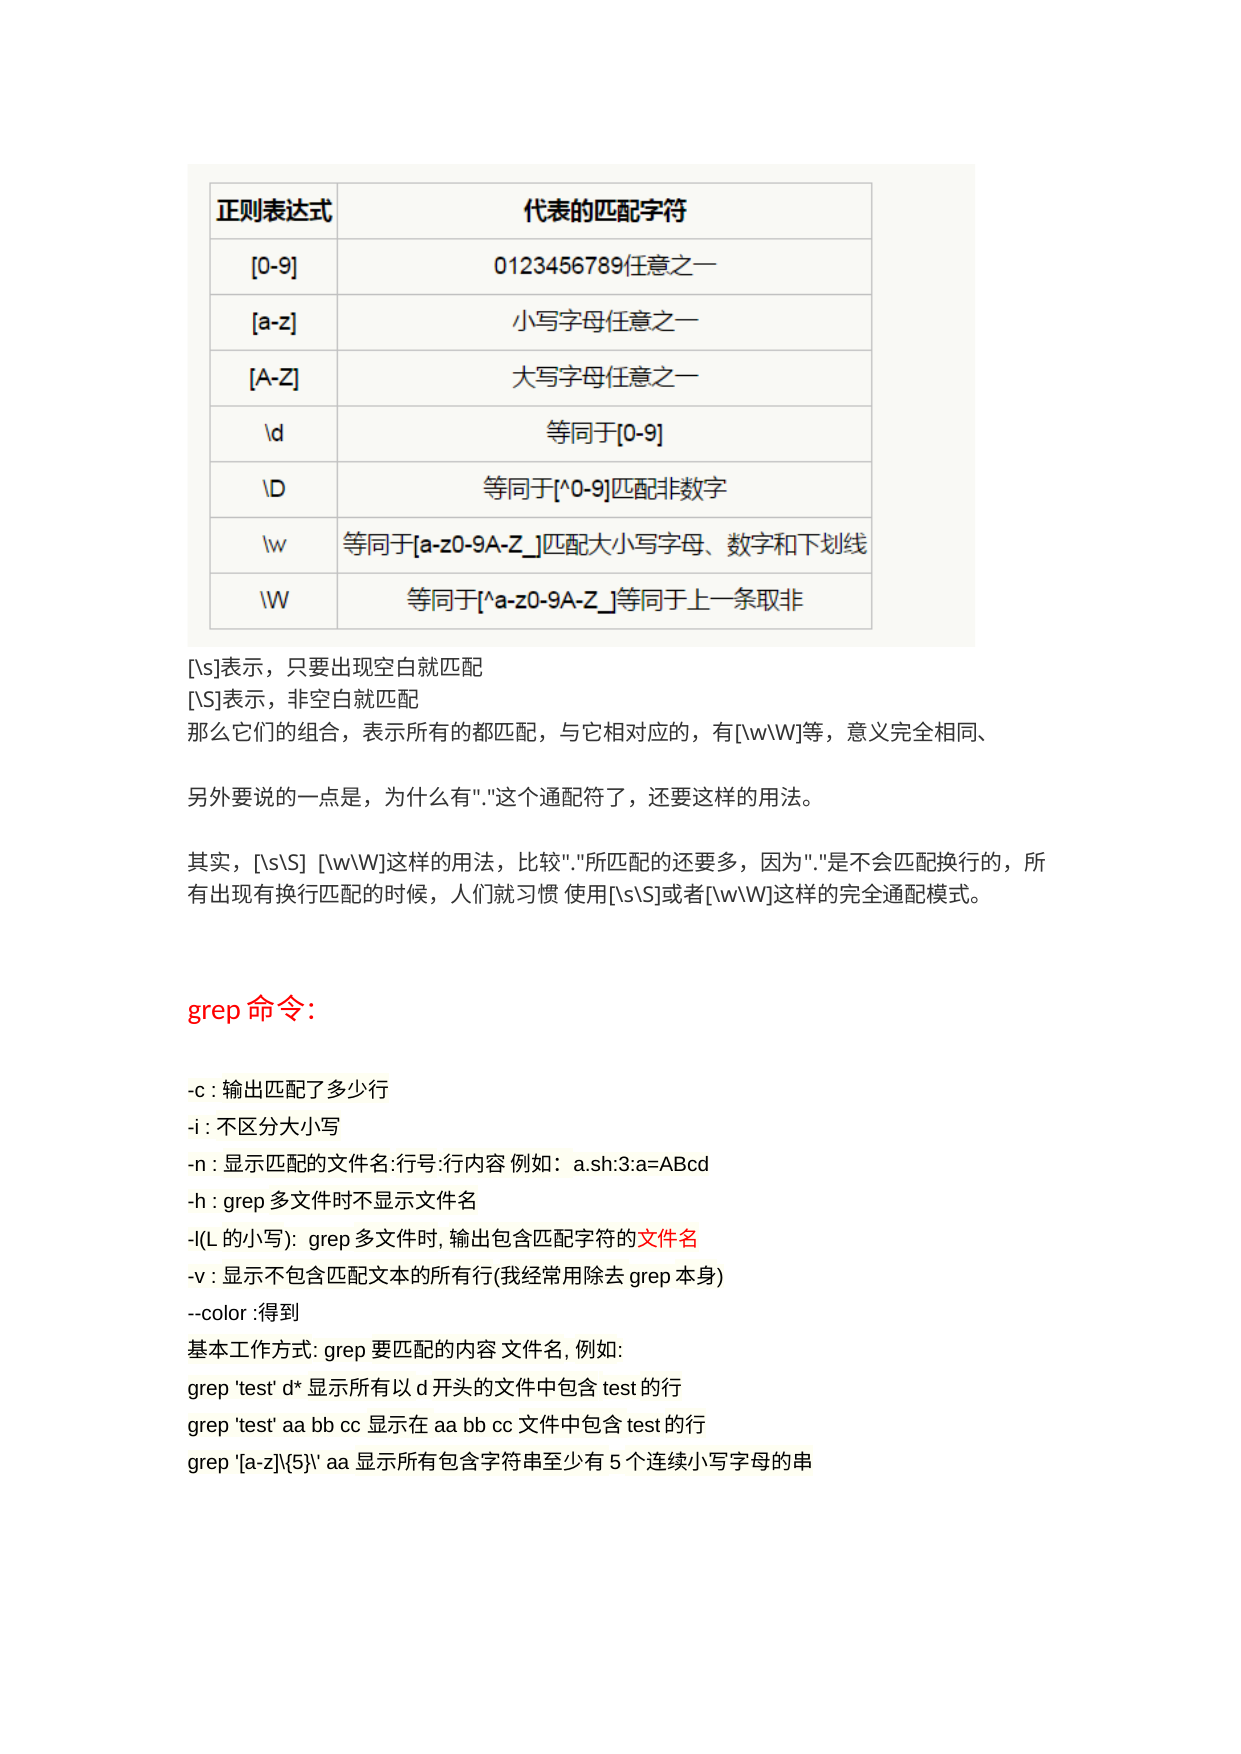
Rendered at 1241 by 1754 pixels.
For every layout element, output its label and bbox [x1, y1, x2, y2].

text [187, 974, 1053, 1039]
picture [187, 164, 976, 647]
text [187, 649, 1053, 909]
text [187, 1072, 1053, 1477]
